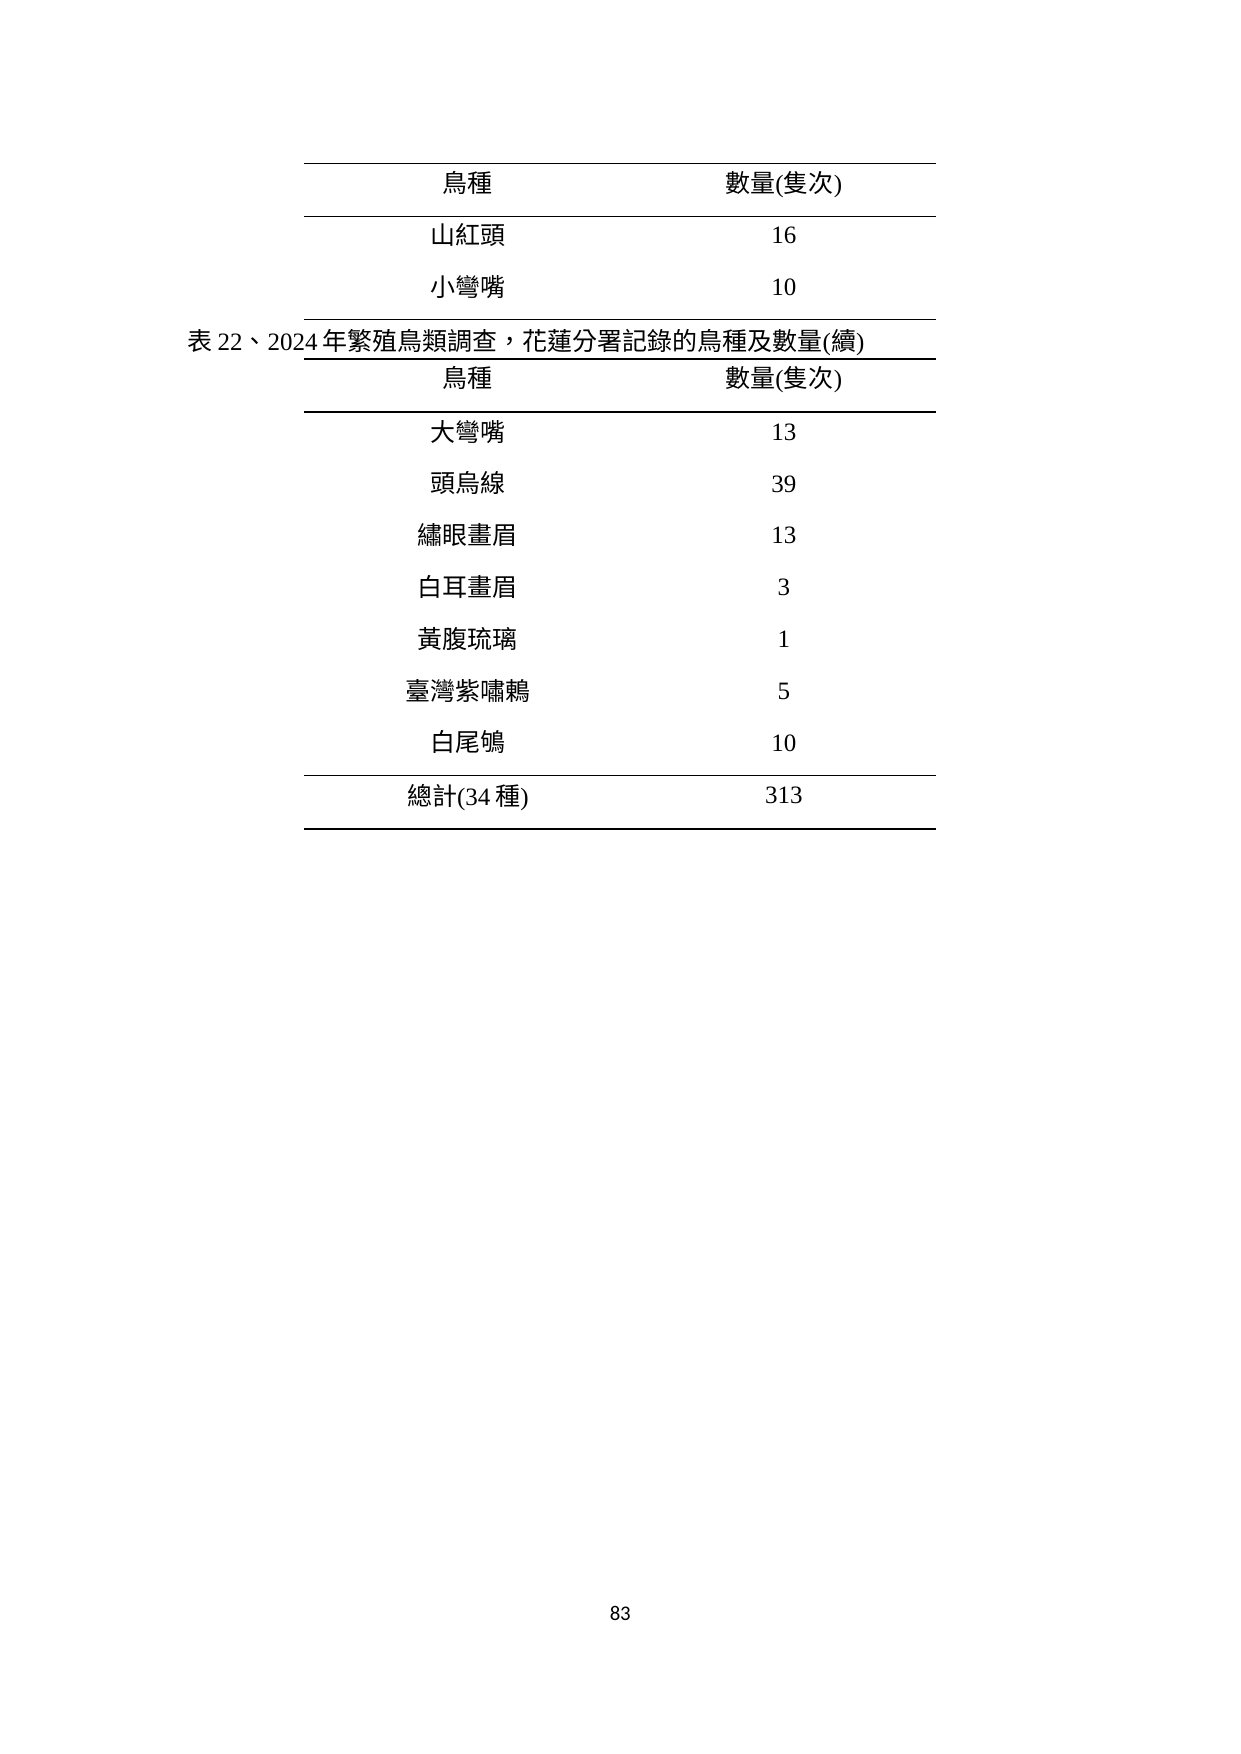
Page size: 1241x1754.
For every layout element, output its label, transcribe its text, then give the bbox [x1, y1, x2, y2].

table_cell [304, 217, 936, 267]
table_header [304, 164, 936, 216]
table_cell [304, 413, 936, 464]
text 表22、2024年繁殖鳥類調查，花蓮分署記錄的鳥種及數量(續) [187, 320, 1053, 358]
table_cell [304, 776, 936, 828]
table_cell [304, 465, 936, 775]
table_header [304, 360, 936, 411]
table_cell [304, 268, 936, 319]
